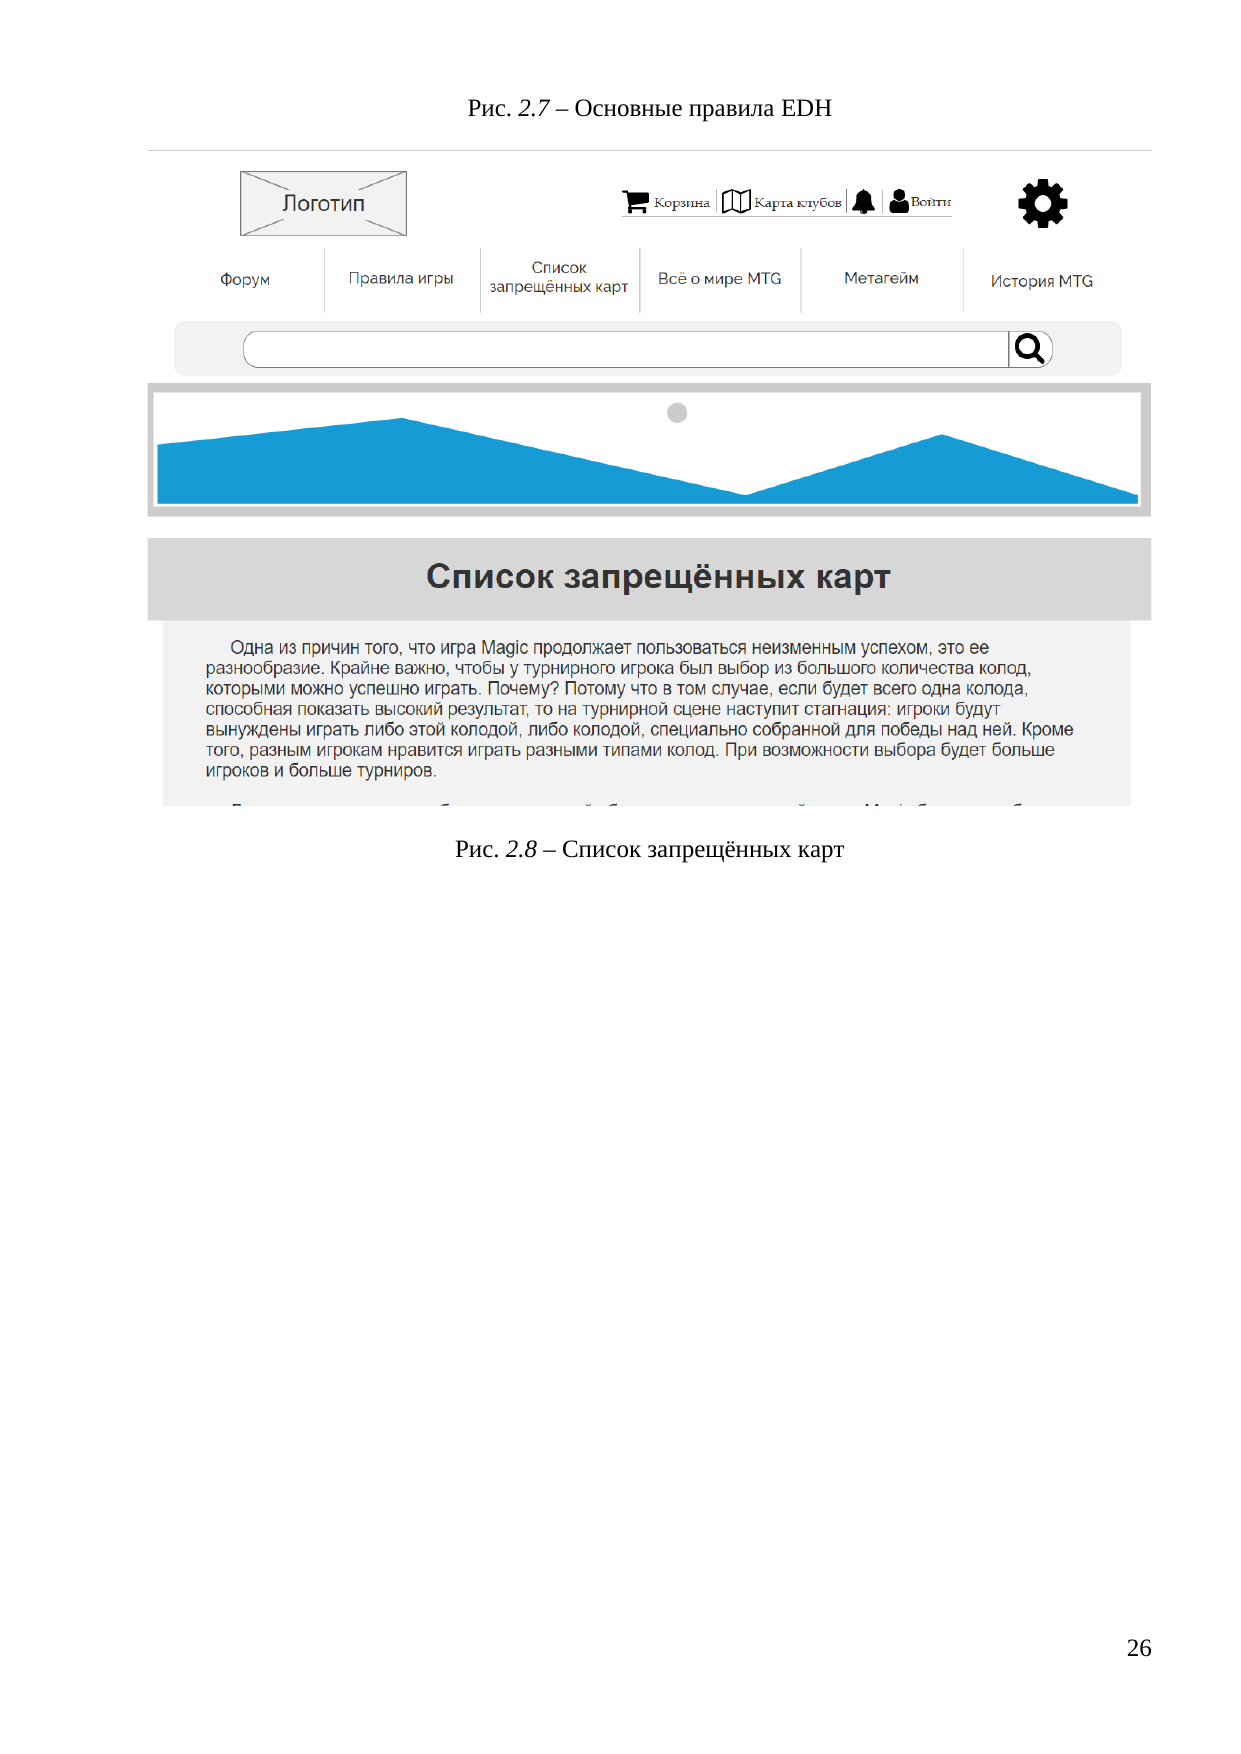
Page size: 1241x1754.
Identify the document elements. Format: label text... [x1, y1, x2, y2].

picture [147, 150, 1152, 806]
text Рис. 2.7 – Основные правила EDH [148, 93, 1152, 121]
text Рис. 2.8 – Список запрещённых карт [148, 834, 1152, 863]
